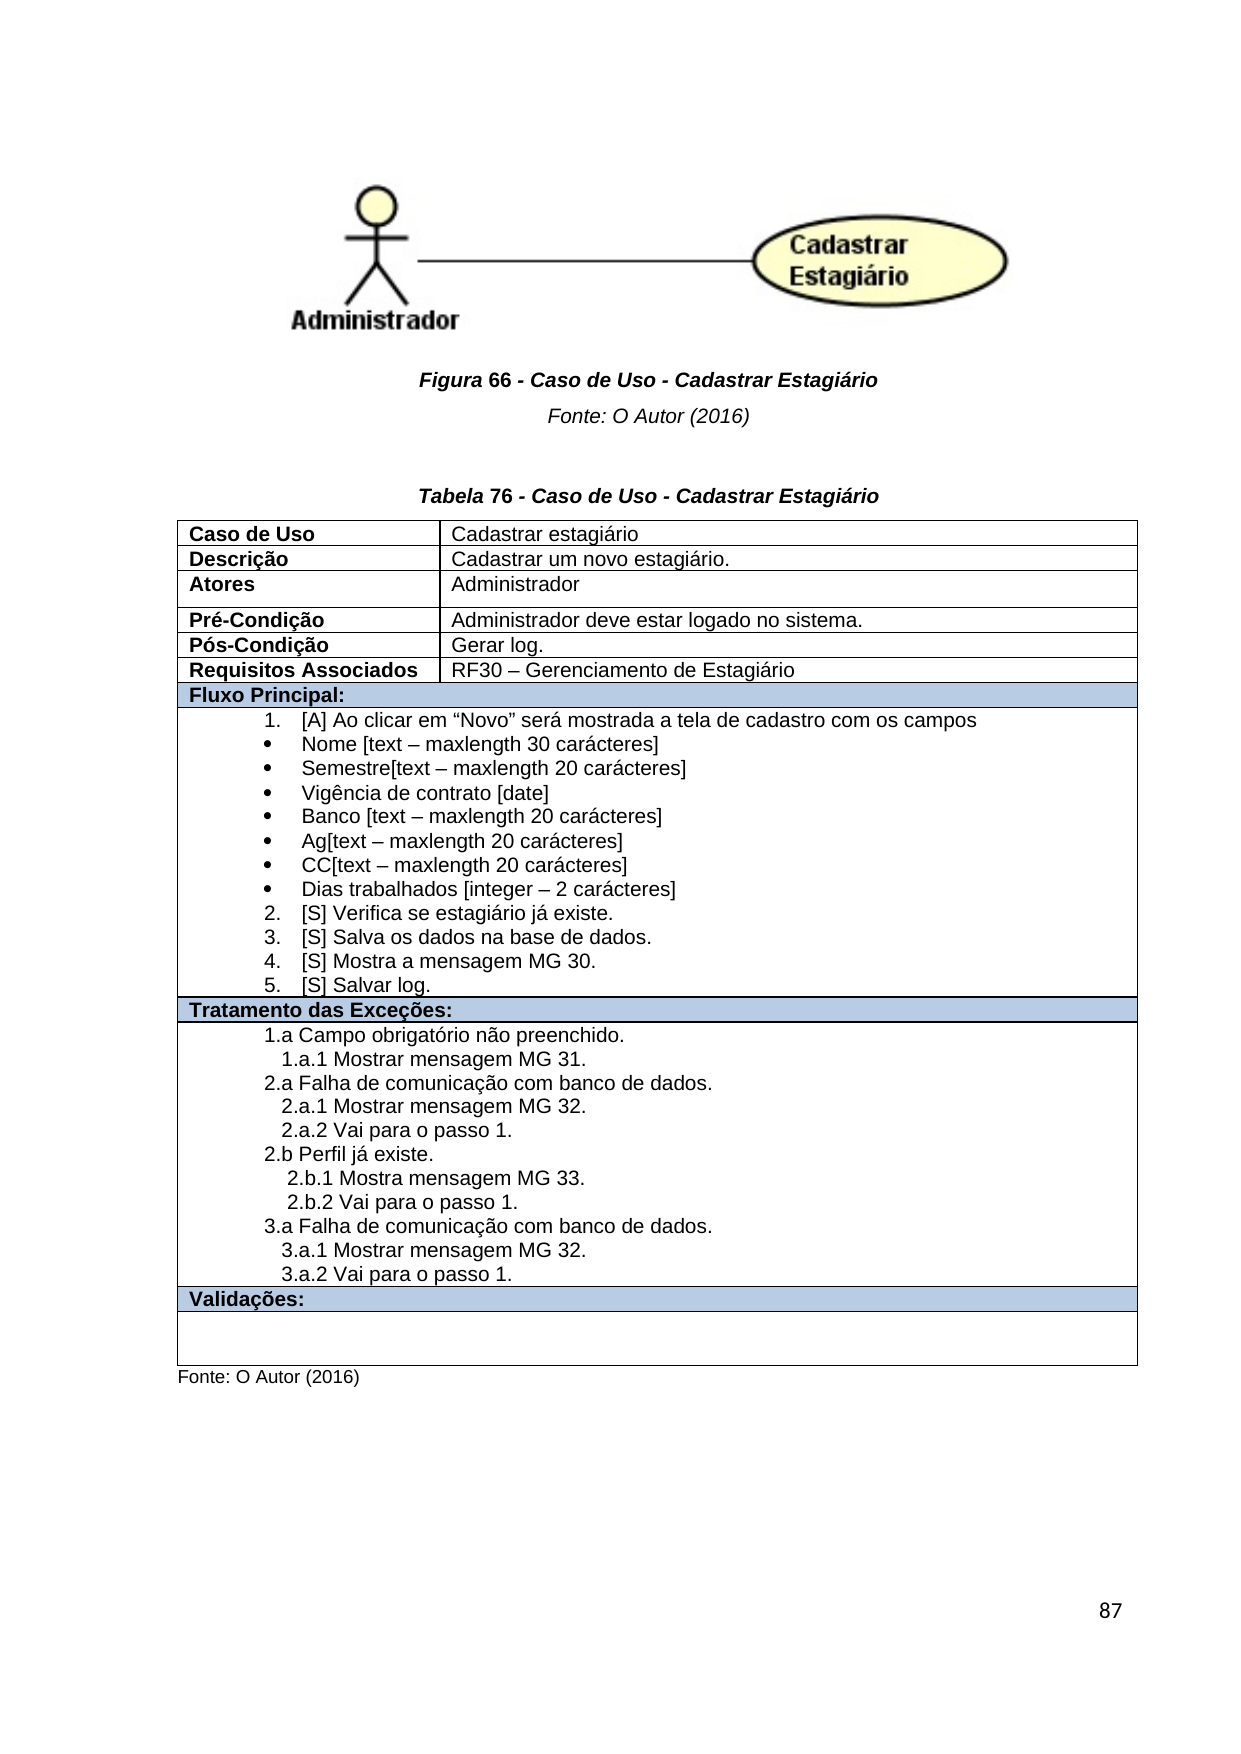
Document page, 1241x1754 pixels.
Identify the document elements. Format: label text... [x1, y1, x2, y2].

text Fonte: O Autor (2016) [177, 404, 1122, 428]
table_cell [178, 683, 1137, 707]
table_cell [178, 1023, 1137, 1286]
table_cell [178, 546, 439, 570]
text Fonte: O Autor (2016) [177, 1366, 1157, 1387]
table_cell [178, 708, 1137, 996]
picture [286, 177, 1013, 343]
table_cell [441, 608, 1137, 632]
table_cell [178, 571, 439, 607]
text Figura 66 - Caso de Uso - Cadastrar Estagiário [177, 368, 1122, 392]
text Tabela 76 - Caso de Uso - Cadastrar Estagiário [177, 484, 1122, 508]
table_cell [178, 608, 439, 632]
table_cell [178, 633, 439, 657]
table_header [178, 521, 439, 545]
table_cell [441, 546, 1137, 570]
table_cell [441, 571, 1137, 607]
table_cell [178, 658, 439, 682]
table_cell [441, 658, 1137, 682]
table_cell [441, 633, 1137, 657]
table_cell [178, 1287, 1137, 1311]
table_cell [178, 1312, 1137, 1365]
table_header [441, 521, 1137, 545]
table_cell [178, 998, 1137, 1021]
